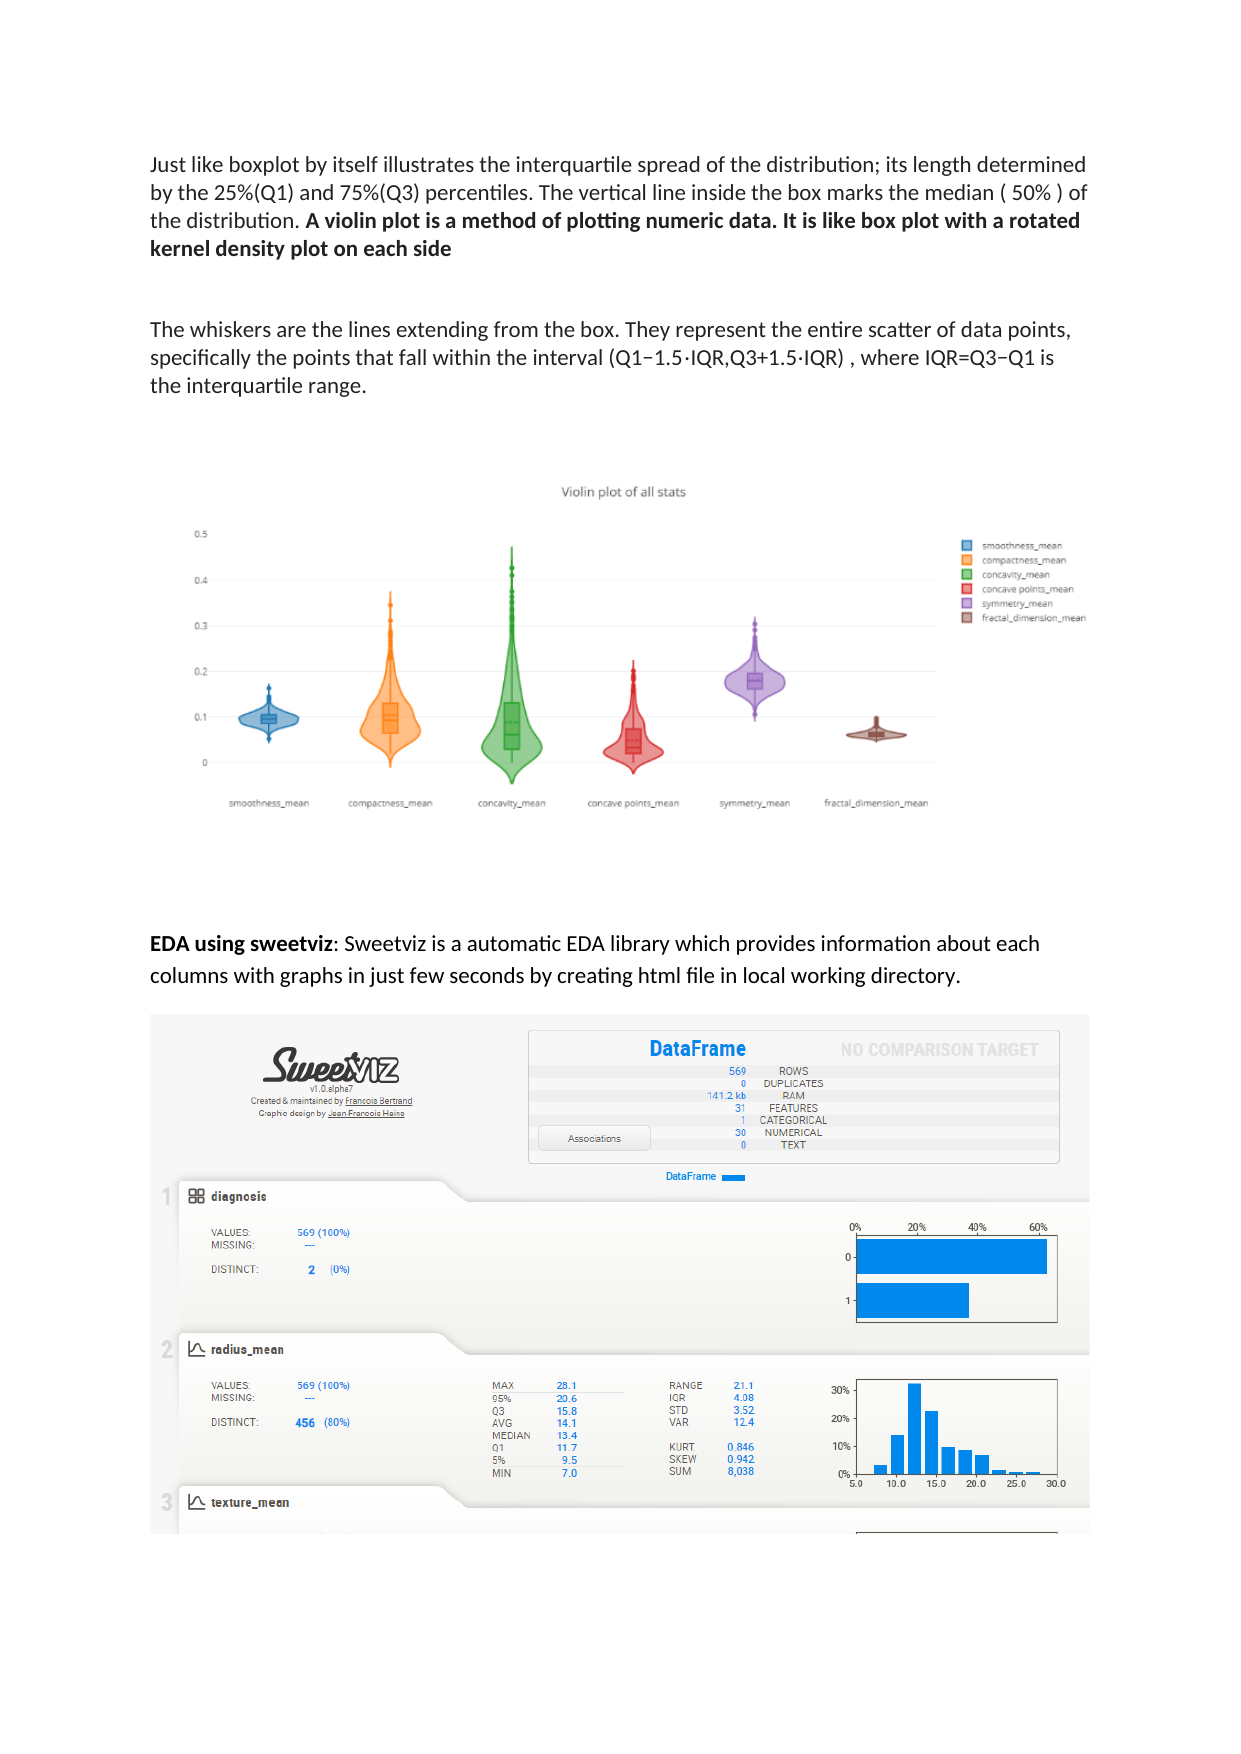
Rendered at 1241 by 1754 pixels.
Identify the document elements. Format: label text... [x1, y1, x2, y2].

picture [150, 459, 1090, 851]
text EDA using sweetviz: Sweetviz is a automatic EDA library which provides information about each columns with graphs in just few seconds by creating html file in local working directory. [150, 929, 1090, 989]
text The whiskers are the lines extending from the box. They represent the entire scatter of data points, specifically the points that fall within the interval (Q1−1.5⋅IQR,Q3+1.5⋅IQR) , where IQR=Q3−Q1 is the interquartile range. [150, 315, 1090, 399]
picture [150, 1014, 1090, 1534]
text Just like boxplot by itself illustrates the interquartile spread of the distribution; its length determined by the 25%(Q1) and 75%(Q3) percentiles. The vertical line inside the box marks the median ( 50% ) of the distribution. A violin plot is a method of plotting numeric data. It is like box plot with a rotated kernel density plot on each side [150, 150, 1090, 262]
